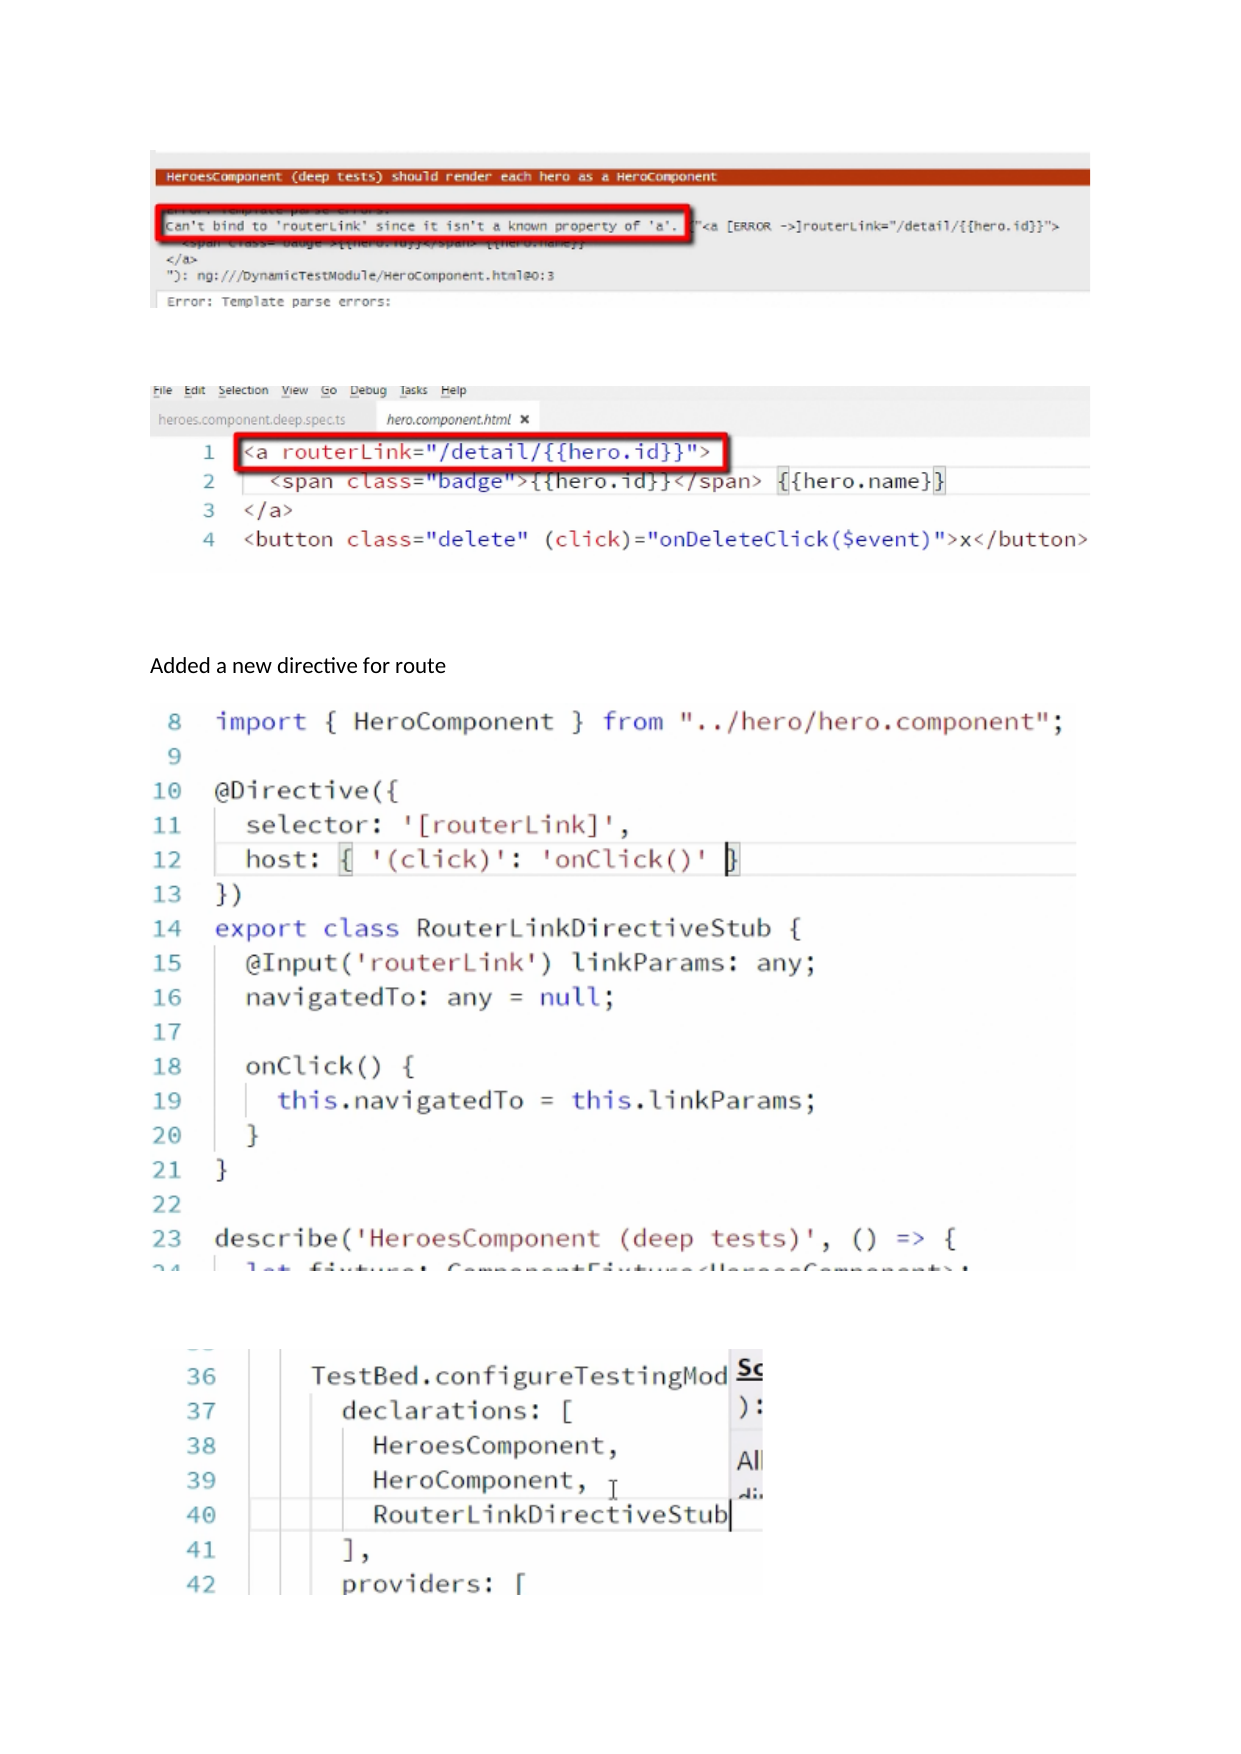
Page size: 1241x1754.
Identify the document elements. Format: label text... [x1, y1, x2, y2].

text Added a new directive for route [150, 651, 1090, 679]
picture [150, 1349, 763, 1595]
picture [150, 150, 1091, 308]
picture [150, 386, 1091, 573]
picture [150, 703, 1077, 1271]
